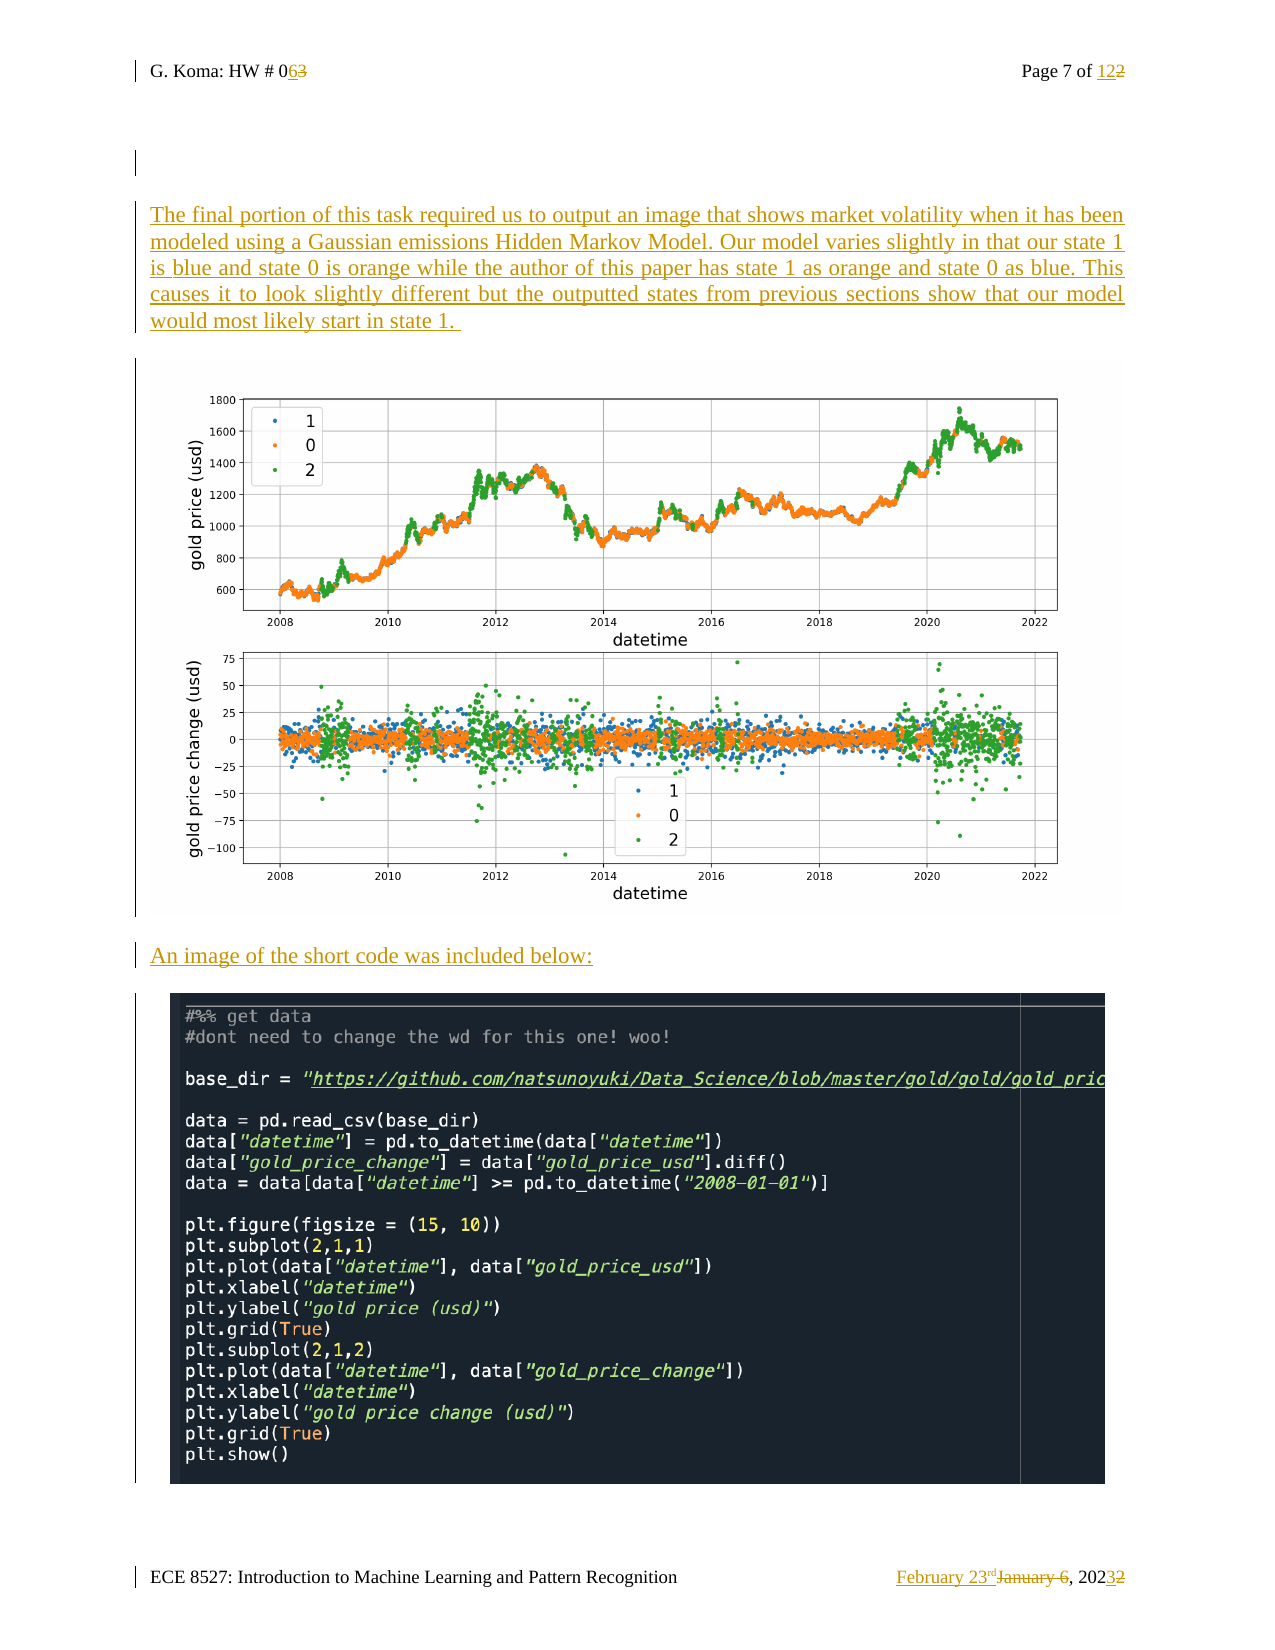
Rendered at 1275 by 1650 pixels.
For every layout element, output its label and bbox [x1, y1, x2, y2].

picture [150, 358, 1125, 917]
picture [170, 993, 1105, 1484]
